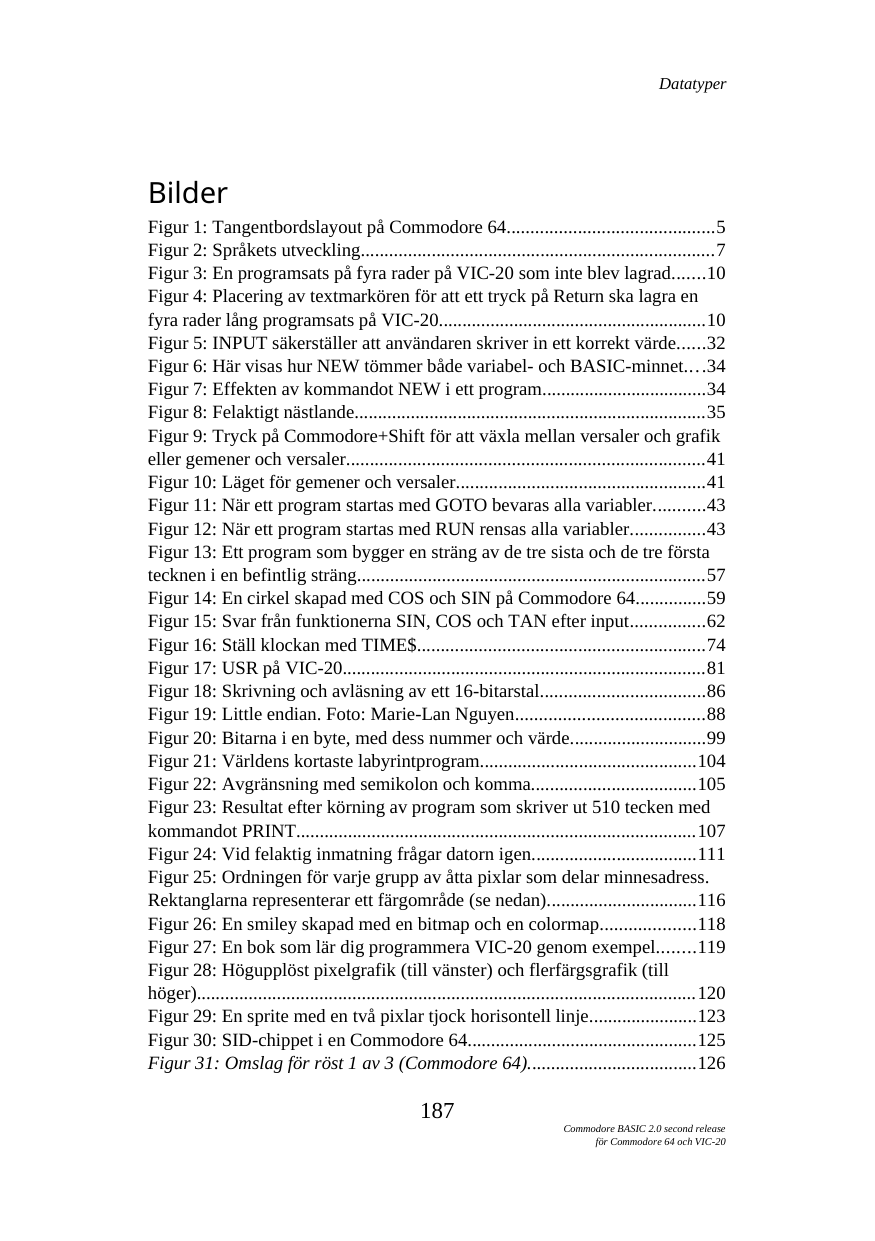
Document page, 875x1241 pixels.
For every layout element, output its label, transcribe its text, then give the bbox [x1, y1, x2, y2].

subtitle Bilder [148, 173, 726, 212]
text Figur 10: Läget för gemener och versaler. 41 [148, 471, 726, 493]
text Figur 2: Språkets utveckling. 7 [148, 239, 726, 260]
text Figur 27: En bok som lär dig programmera VIC-20 genom exempel. 119 [148, 936, 726, 957]
text Figur 25: Ordningen för varje grupp av åtta pixlar som delar minnesadress. Rektanglarna representerar ett färgområde (se nedan). 116 [148, 866, 726, 911]
text Figur 1: Tangentbordslayout på Commodore 64. 5 [148, 216, 726, 237]
text Figur 7: Effekten av kommandot NEW i ett program. 34 [148, 378, 726, 400]
text Figur 23: Resultat efter körning av program som skriver ut 510 tecken med kommandot PRINT. 107 [148, 796, 726, 841]
text Figur 13: Ett program som bygger en sträng av de tre sista och de tre första tecknen i en befintlig sträng. 57 [148, 541, 726, 586]
text Figur 4: Placering av textmarkören för att ett tryck på Return ska lagra en fyra rader lång programsats på VIC-20. 10 [148, 285, 726, 330]
text Figur 16: Ställ klockan med TIME$. 74 [148, 634, 726, 655]
text Figur 17: USR på VIC-20 81 [148, 657, 726, 678]
text Figur 9: Tryck på Commodore+Shift för att växla mellan versaler och grafik eller gemener och versaler. 41 [148, 424, 726, 469]
text Figur 14: En cirkel skapad med COS och SIN på Commodore 64. 59 [148, 587, 726, 609]
text Figur 18: Skrivning och avläsning av ett 16-bitarstal. 86 [148, 680, 726, 702]
text Figur 20: Bitarna i en byte, med dess nummer och värde. 99 [148, 727, 726, 748]
text Figur 22: Avgränsning med semikolon och komma. 105 [148, 773, 726, 794]
text Figur 15: Svar från funktionerna SIN, COS och TAN efter input 62 [148, 610, 726, 632]
text Figur 6: Här visas hur NEW tömmer både variabel- och BASIC-minnet. 34 [148, 355, 726, 376]
text Figur 3: En programsats på fyra rader på VIC-20 som inte blev lagrad. 10 [148, 262, 726, 283]
text Figur 5: INPUT säkerställer att användaren skriver in ett korrekt värde. 32 [148, 332, 726, 353]
text Figur 11: När ett program startas med GOTO bevaras alla variabler. 43 [148, 494, 726, 516]
text Figur 24: Vid felaktig inmatning frågar datorn igen. 111 [148, 843, 726, 864]
text Figur 12: När ett program startas med RUN rensas alla variabler. 43 [148, 517, 726, 539]
text Figur 30: SID-chippet i en Commodore 64. 125 [148, 1028, 726, 1050]
text Figur 26: En smiley skapad med en bitmap och en colormap. 118 [148, 912, 726, 934]
text Figur 21: Världens kortaste labyrintprogram. 104 [148, 750, 726, 771]
text Figur 31: Omslag för röst 1 av 3 (Commodore 64). 126 [148, 1052, 726, 1073]
text Figur 29: En sprite med en två pixlar tjock horisontell linje. 123 [148, 1005, 726, 1027]
text Figur 19: Little endian. Foto: Marie-Lan Nguyen 88 [148, 703, 726, 725]
text Figur 8: Felaktigt nästlande. 35 [148, 401, 726, 423]
text Figur 28: Högupplöst pixelgrafik (till vänster) och flerfärgsgrafik (till höger). 120 [148, 959, 726, 1004]
